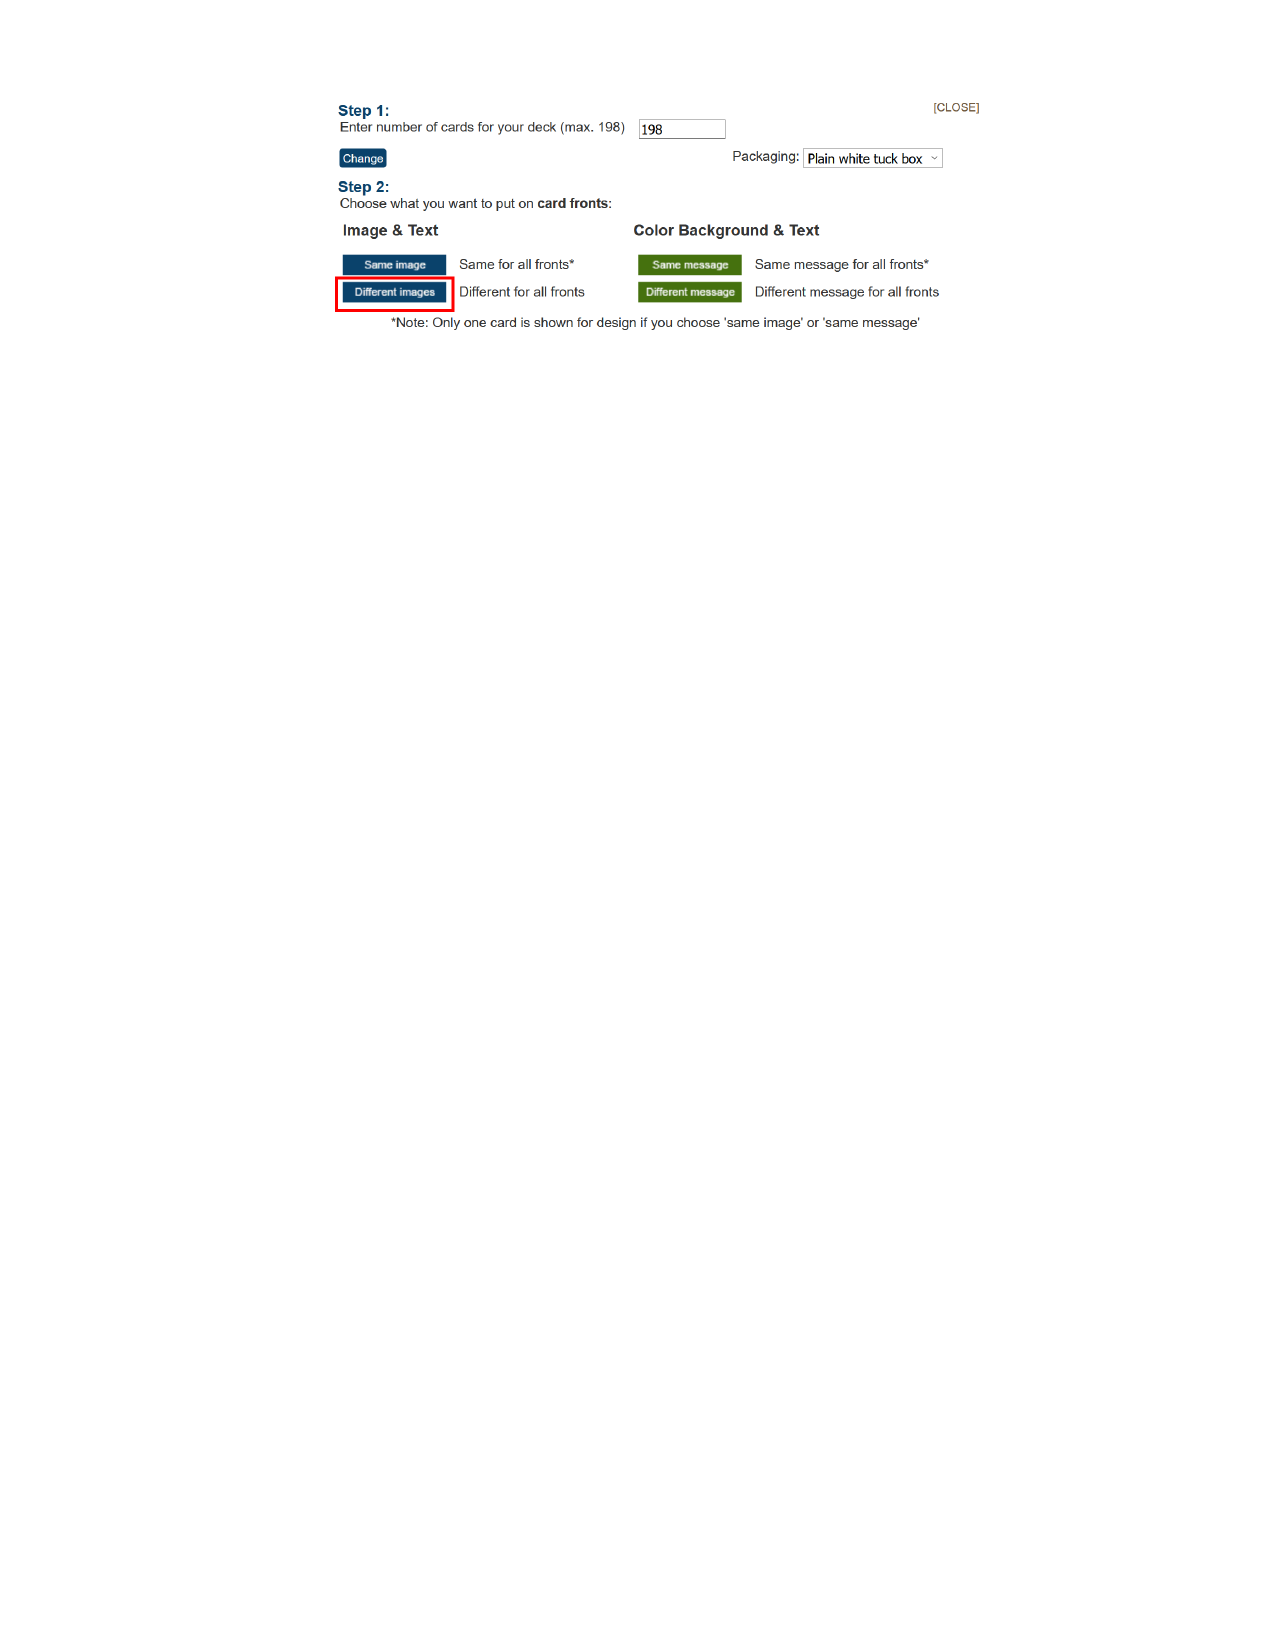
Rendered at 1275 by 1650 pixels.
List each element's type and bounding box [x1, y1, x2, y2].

picture [319, 88, 993, 333]
